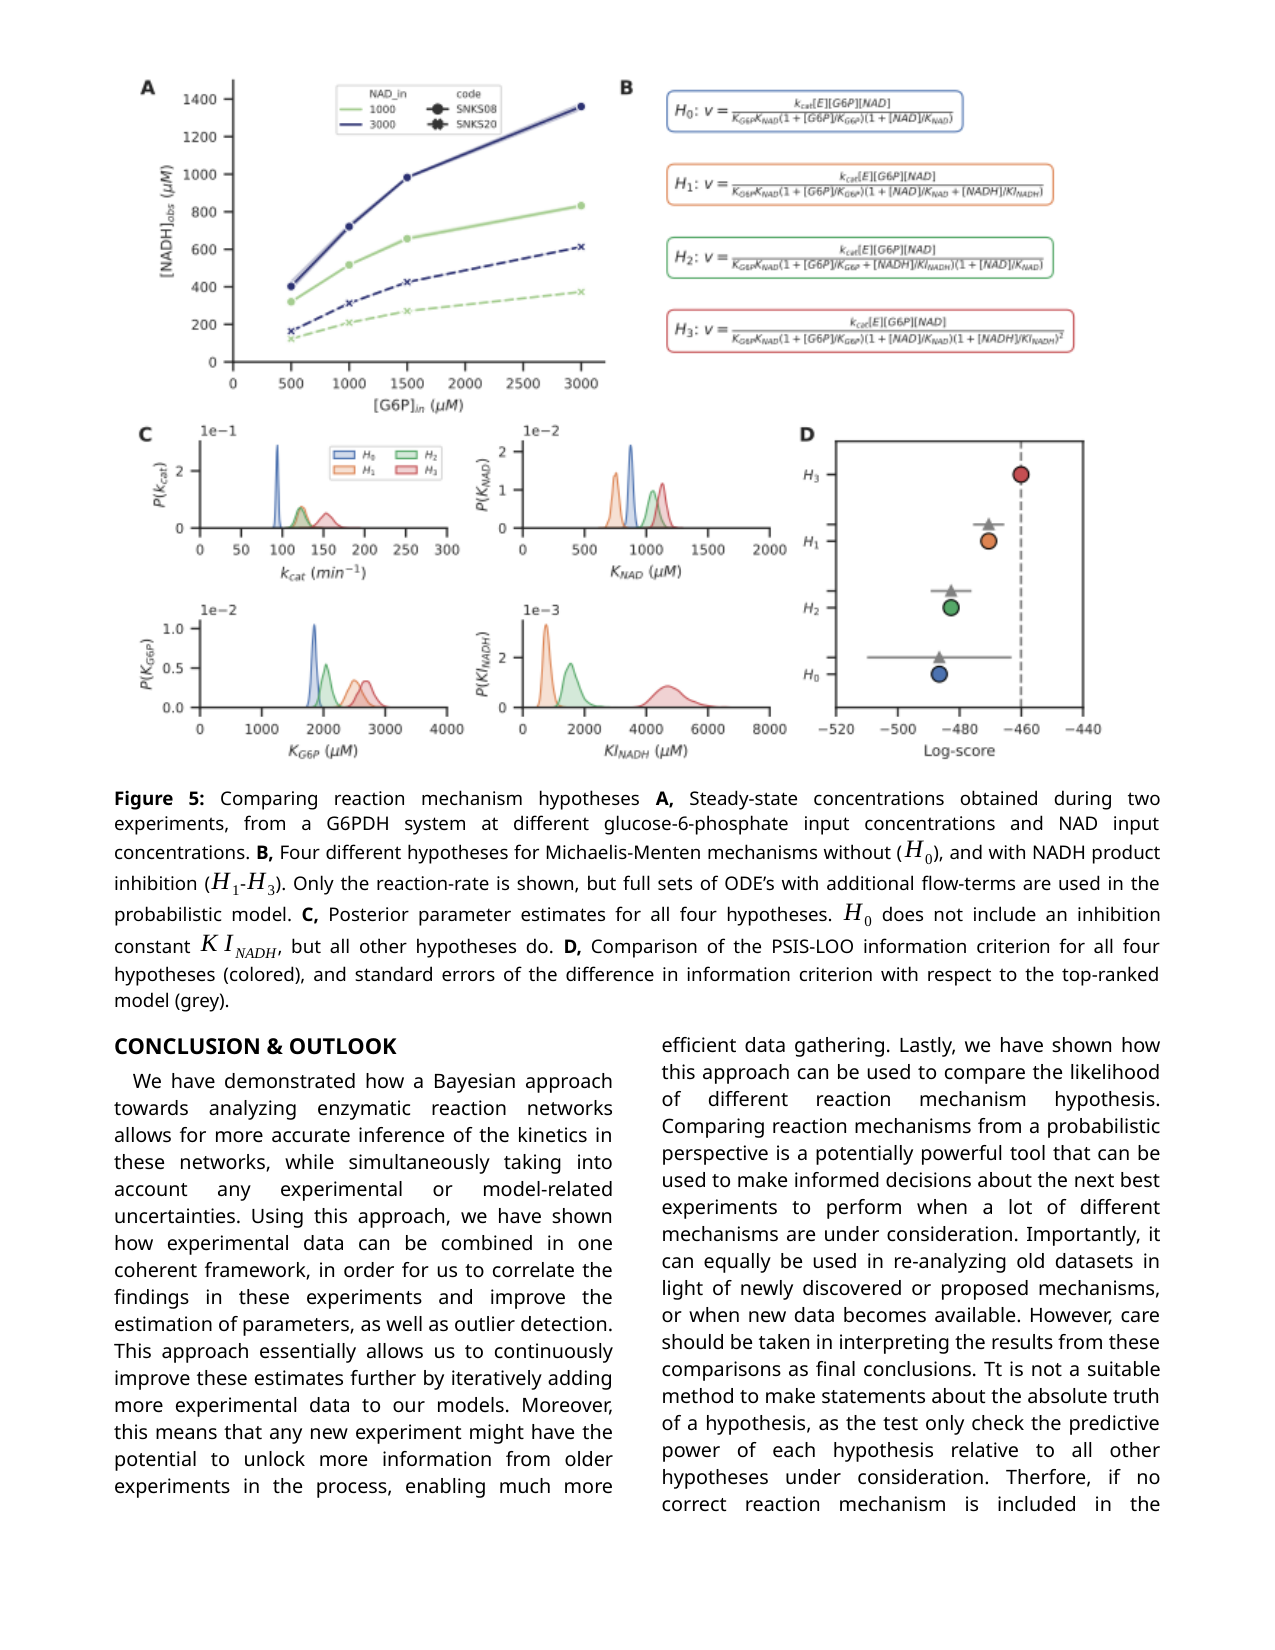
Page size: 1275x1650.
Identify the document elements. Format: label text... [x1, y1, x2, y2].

text Figure 5: Comparing reaction mechanism hypotheses A, Steady-state concentrations obtained during two experiments, from a G6PDH system at different glucose-6-phosphate input concentrations and NAD input concentrations. B, Four different hypotheses for Michaelis-Menten mechanisms without (), and with NADH product inhibition (-). Only the reaction-rate is shown, but full sets of ODE’s with additional flow-terms are used in the probabilistic model. C, Posterior parameter estimates for all four hypotheses. does not include an inhibition constant , but all other hypotheses do. D, Comparison of the PSIS-LOO information criterion for all four hypotheses (colored), and standard errors of the difference in information criterion with respect to the top-ranked model (grey). [114, 785, 1161, 1012]
picture [132, 75, 1108, 765]
subtitle Conclusion & Outlook [114, 1031, 613, 1061]
